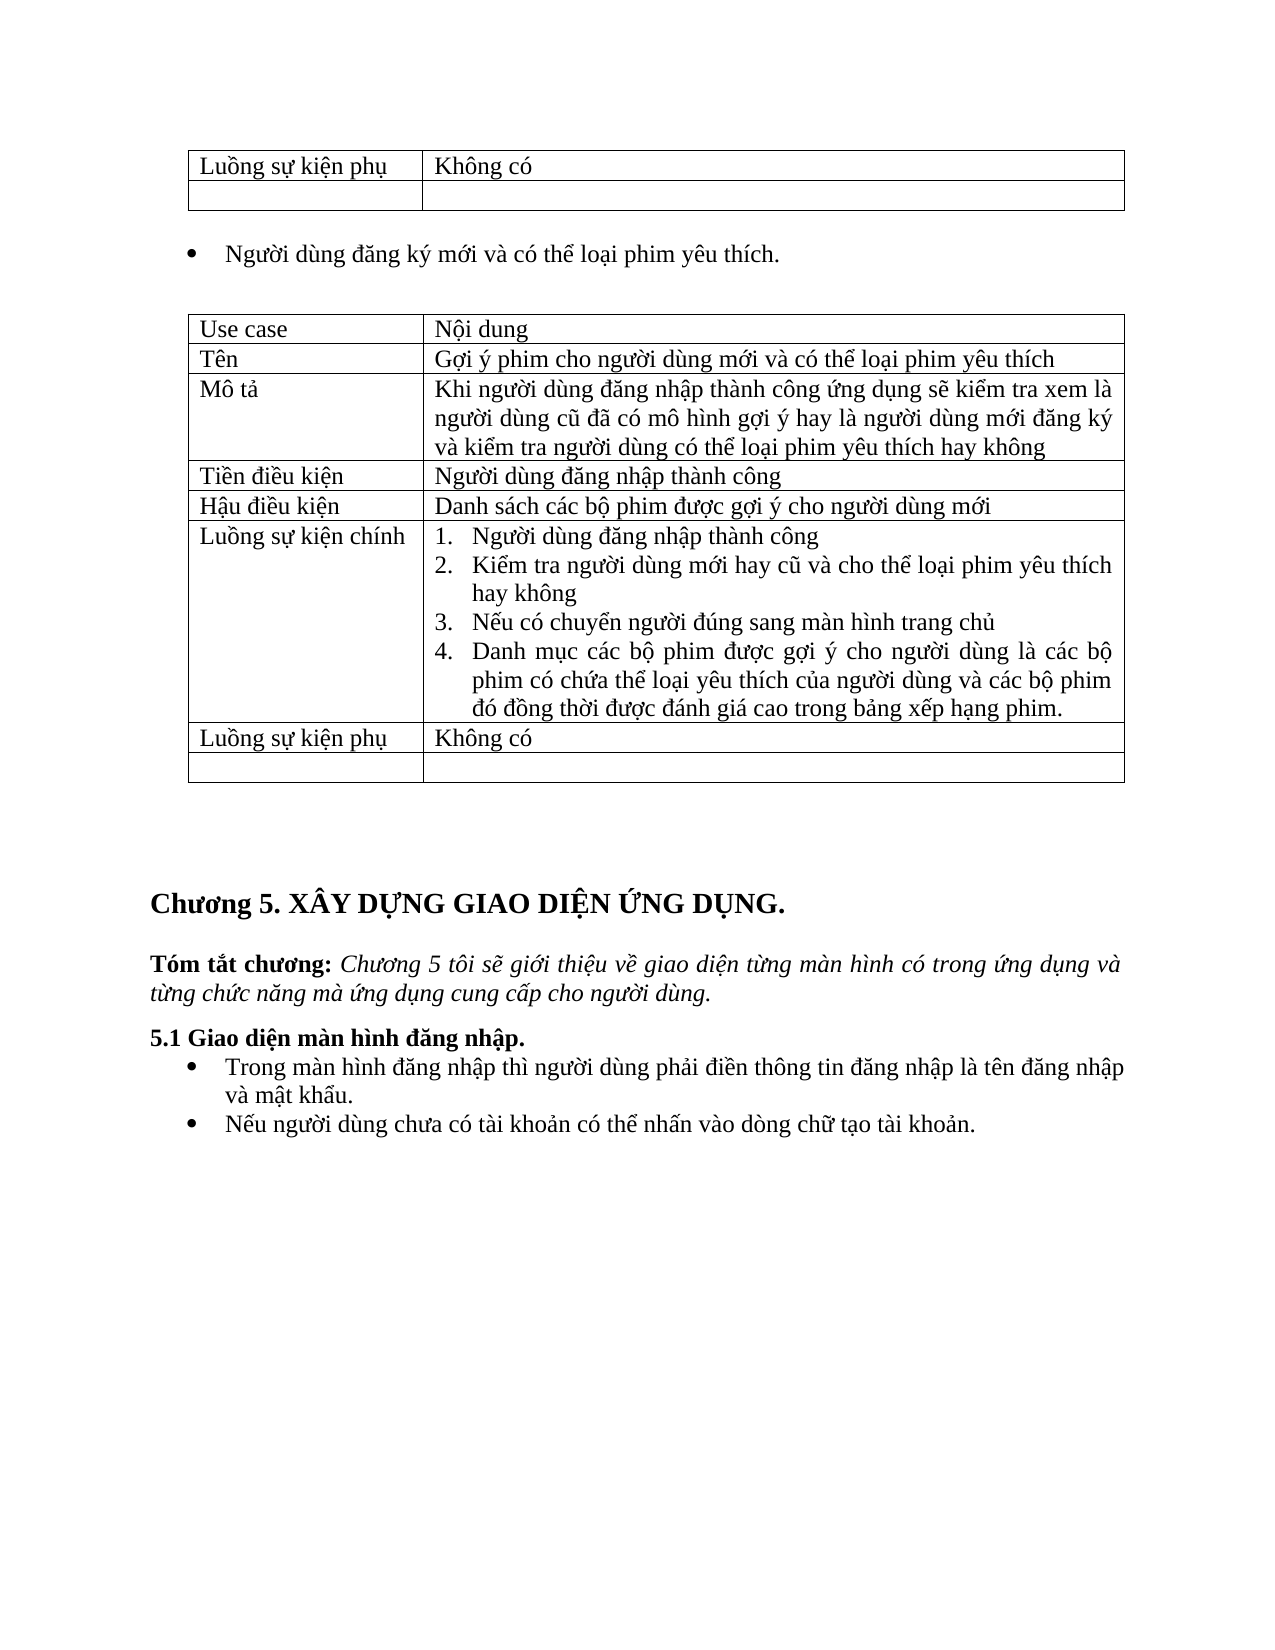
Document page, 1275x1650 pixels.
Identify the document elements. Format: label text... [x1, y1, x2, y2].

table_cell [423, 181, 1124, 209]
table_cell Tên [189, 344, 423, 373]
table_cell Luồng sự kiện chính [189, 521, 423, 722]
table_cell [189, 181, 422, 209]
subtitle Chương 5. XÂY DỰNG GIAO DIỆN ỨNG DỤNG. [150, 886, 1125, 920]
table_cell Hậu điều kiện [189, 491, 423, 520]
table_cell Luồng sự kiện phụ [189, 151, 422, 180]
table_cell [189, 753, 423, 782]
list Người dùng đăng ký mới và có thể loại phim yêu thích. [187, 239, 1125, 268]
table_cell Luồng sự kiện phụ [189, 723, 423, 752]
table_cell Tiền điều kiện [189, 461, 423, 490]
table_cell Không có [423, 151, 1124, 180]
table_cell Người dùng đăng nhập thành công Kiểm tra người dùng mới hay cũ và cho thể loại phim yêu thích hay không Nếu có chuyển người đúng sang màn hình trang chủ Danh mục các bộ phim được gợi ý cho người dùng là các bộ phim có chứa thể loại yêu thích của người dùng và các bộ phim đó đồng thời được đánh giá cao trong bảng xếp hạng phim. [424, 521, 1124, 722]
table_cell Gợi ý phim cho người dùng mới và có thể loại phim yêu thích [424, 344, 1124, 373]
table_header Nội dung [424, 315, 1124, 343]
list Trong màn hình đăng nhập thì người dùng phải điền thông tin đăng nhập là tên đăng nhập và mật khẩu. [187, 1052, 1125, 1109]
list Giao diện màn hình đăng nhập. [150, 1023, 1125, 1052]
table_cell [424, 753, 1124, 782]
list Nếu người dùng chưa có tài khoản có thể nhấn vào dòng chữ tạo tài khoản. [187, 1109, 1125, 1138]
table_cell Danh sách các bộ phim được gợi ý cho người dùng mới [424, 491, 1124, 520]
text Tóm tắt chương: Chương 5 tôi sẽ giới thiệu về giao diện từng màn hình có trong ứng dụng và từng chức năng mà ứng dụng cung cấp cho người dùng. [150, 949, 1125, 1006]
table_cell Không có [424, 723, 1124, 752]
table_cell Khi người dùng đăng nhập thành công ứng dụng sẽ kiểm tra xem là người dùng cũ đã có mô hình gợi ý hay là người dùng mới đăng ký và kiểm tra người dùng có thể loại phim yêu thích hay không [424, 374, 1124, 460]
table_cell Mô tả [189, 374, 423, 460]
table_cell Người dùng đăng nhập thành công [424, 461, 1124, 490]
table_header Use case [189, 315, 423, 343]
